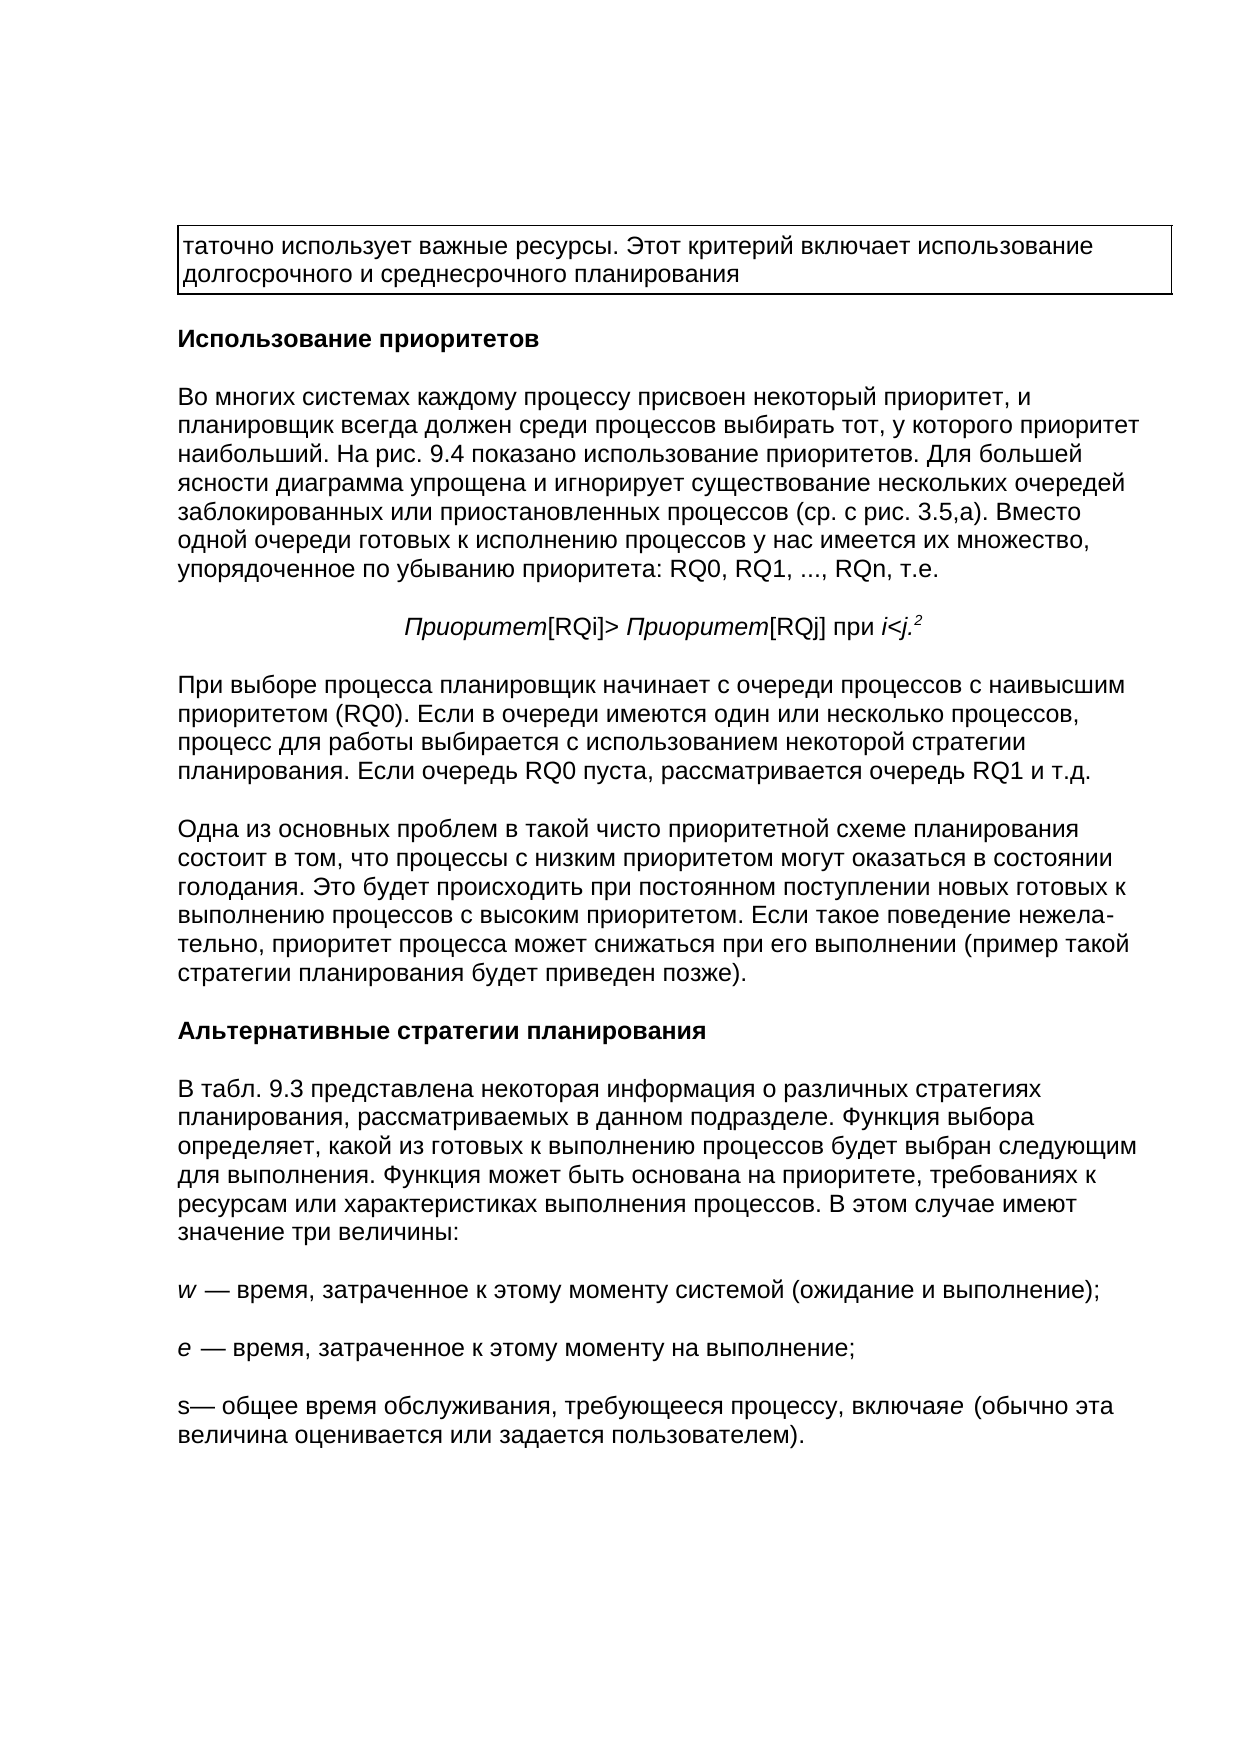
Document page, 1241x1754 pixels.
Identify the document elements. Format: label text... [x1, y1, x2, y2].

text Во многих системах каждому процессу присвоен некоторый приоритет, и планировщик всегда должен среди процессов выбирать тот, у которого приоритет наибольший. На рис. 9.4 показано использование приоритетов. Для большей ясности диаграмма упрощена и игнорирует существование нескольких очередей заблокированных или приостановленных процессов (ср. с рис. 3.5,а). Вместо одной очереди готовых к исполнению процессов у нас имеется их множество, упорядоченное по убыванию приоритета: RQ0, RQ1, ..., RQn, т.е. [177, 382, 1152, 583]
text s— общее время обслуживания, требующееся процессу, включаяе (обычно эта величина оценивается или задается пользователем). [177, 1391, 1152, 1449]
text е — время, затраченное к этому моменту на выполнение; [177, 1333, 1152, 1362]
text Одна из основных проблем в такой чисто приоритетной схеме планирования состоит в том, что процессы с низким приоритетом могут оказаться в состоянии голодания. Это будет происходить при постоянном поступлении новых готовых к выполнению процессов с высоким приоритетом. Если такое поведение нежелательно, приоритет процесса может снижаться при его выполнении (пример такой стратегии планирования будет приведен позже). [177, 814, 1152, 987]
text В табл. 9.3 представлена некоторая информация о различных стратегиях планирования, рассматриваемых в данном подразделе. Функция выбора определяет, какой из готовых к выполнению процессов будет выбран следующим для выполнения. Функция может быть основана на приоритете, требованиях к ресурсам или характеристиках выполнения процессов. В этом случае имеют значение три величины: [177, 1074, 1152, 1246]
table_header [179, 226, 1171, 293]
text Приоритет[RQi]> Приоритет[RQj] при i<j.2 [177, 612, 1152, 641]
text Альтернативные стратегии планирования [177, 1016, 1152, 1044]
text Использование приоритетов [177, 324, 1152, 352]
text w — время, затраченное к этому моменту системой (ожидание и выполнение); [177, 1275, 1152, 1304]
text При выборе процесса планировщик начинает с очереди процессов с наивысшим приоритетом (RQ0). Если в очереди имеются один или несколько процессов, процесс для работы выбирается с использованием некоторой стратегии планирования. Если очередь RQ0 пуста, рассматривается очередь RQ1 и т.д. [177, 670, 1152, 785]
